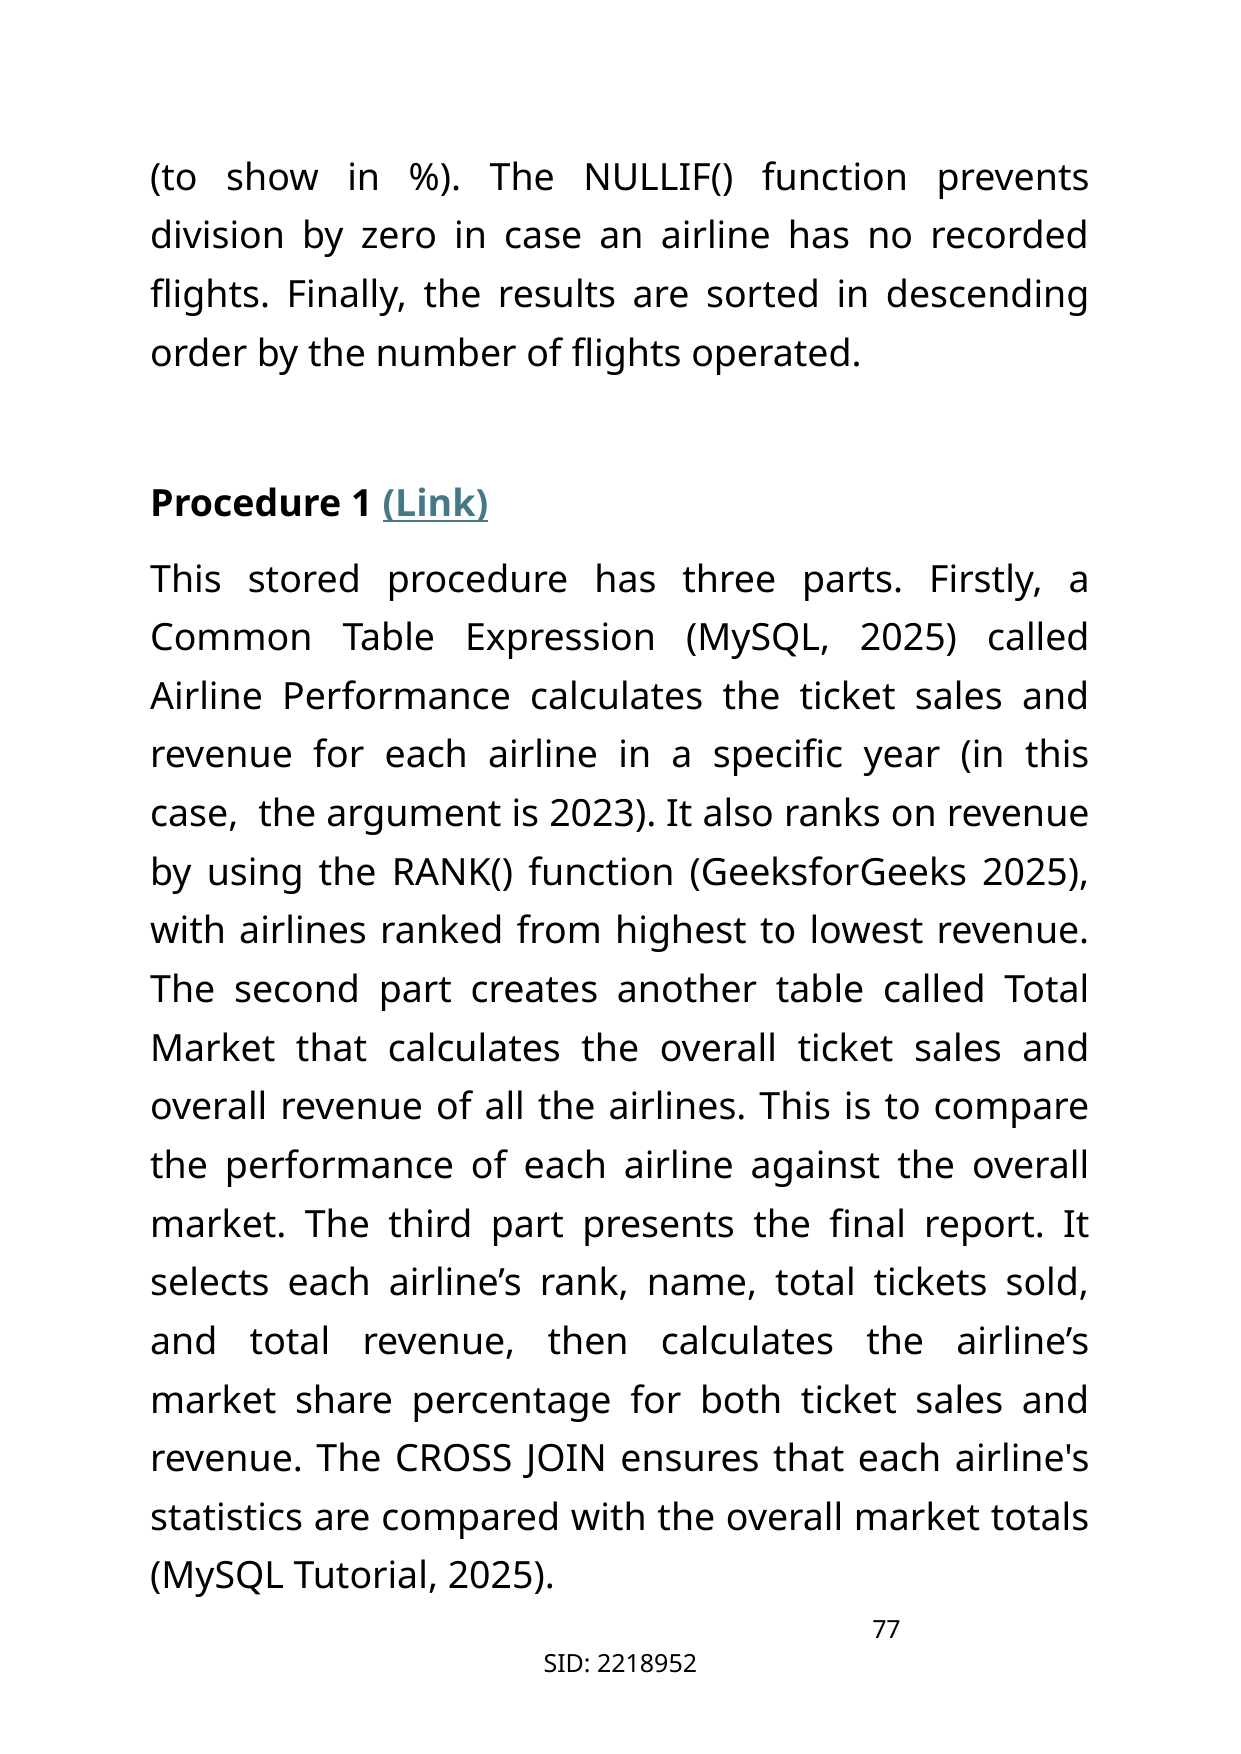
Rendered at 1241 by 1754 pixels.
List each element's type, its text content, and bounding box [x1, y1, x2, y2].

text This stored procedure has three parts. Firstly, a Common Table Expression (MySQL, 2025) called Airline Performance calculates the ticket sales and revenue for each airline in a specific year (in this case, the argument is 2023). It also ranks on revenue by using the RANK() function (GeeksforGeeks 2025), with airlines ranked from highest to lowest revenue. The second part creates another table called Total Market that calculates the overall ticket sales and overall revenue of all the airlines. This is to compare the performance of each airline against the overall market. The third part presents the final report. It selects each airline’s rank, name, total tickets sold, and total revenue, then calculates the airline’s market share percentage for both ticket sales and revenue. The CROSS JOIN ensures that each airline's statistics are compared with the overall market totals (MySQL Tutorial, 2025). [150, 552, 1090, 1600]
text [150, 150, 1090, 377]
text Procedure 1 (Link) [150, 477, 1090, 528]
